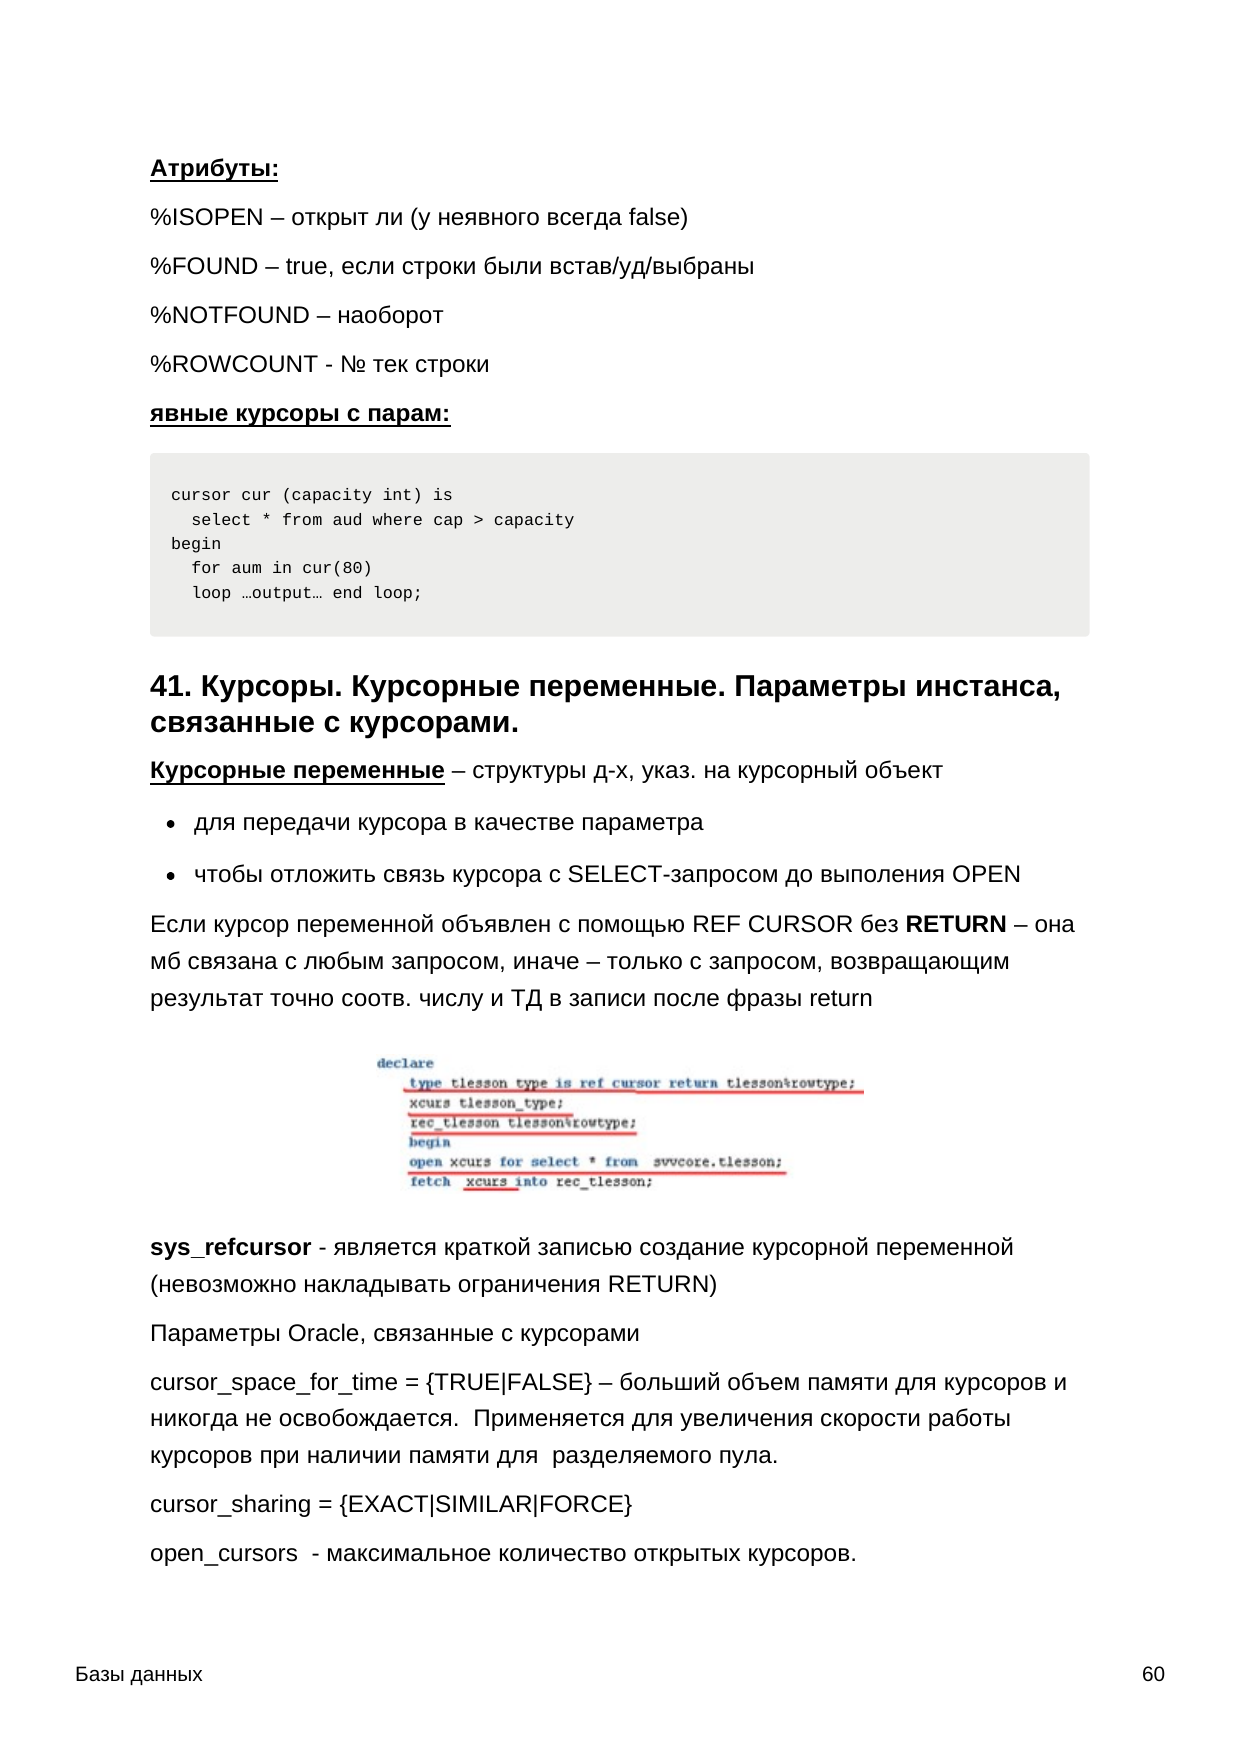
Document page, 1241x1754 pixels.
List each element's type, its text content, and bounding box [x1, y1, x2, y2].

text select * from aud where cap > capacity begin [171, 511, 587, 554]
text %FOUND – true, если строки были встав/уд/выбраны [150, 252, 1168, 279]
text %ISOPEN – открыт ли (у неявного всегда false) [150, 202, 1168, 230]
picture [376, 1054, 864, 1194]
text cursor cur (capacity int) is [171, 487, 1168, 506]
text cursor_sharing = {EXACT|SIMILAR|FORCE} [150, 1490, 1168, 1518]
text для передачи курсора в качестве параметра [194, 808, 1168, 835]
text Курсорные переменные – структуры д-х, указ. на курсорный объект [150, 756, 1168, 783]
text Если курсор переменной объявлен с помощью REF CURSOR без RETURN – она мб связана с любым запросом, иначе – только с запросом, возвращающим результат точно соотв. числу и ТД в записи после фразы return [150, 910, 1083, 1011]
text %ROWCOUNT - № тек строки [150, 349, 1168, 377]
text чтобы отложить связь курсора с SELECT-запросом до выполения OPEN [194, 860, 1168, 887]
text open_cursors - максимальное количество открытых курсоров. [150, 1539, 1168, 1567]
text явные курсоры с парам: [150, 399, 1168, 426]
text sys_refcursor - является краткой записью создание курсорной переменной (невозможно накладывать ограничения RETURN) [150, 1233, 1021, 1297]
text Параметры Oracle, связанные с курсорами [150, 1319, 1168, 1346]
text loop …output… end loop; [191, 584, 1168, 603]
text %NOTFOUND – наоборот [150, 301, 1168, 328]
text Базы данных 60 [75, 1661, 1168, 1685]
text Атрибуты: [150, 153, 1168, 181]
text 41. Курсоры. Курсорные переменные. Параметры инстанса, связанные с курсорами. [150, 668, 1062, 739]
text cursor_space_for_time = {TRUE|FALSE} – больший объем памяти для курсоров и никогда не освобождается. Применяется для увеличения скорости работы курсоров при наличии памяти для разделяемого пула. [150, 1368, 1075, 1469]
text for aum in cur(80) [191, 560, 1168, 579]
